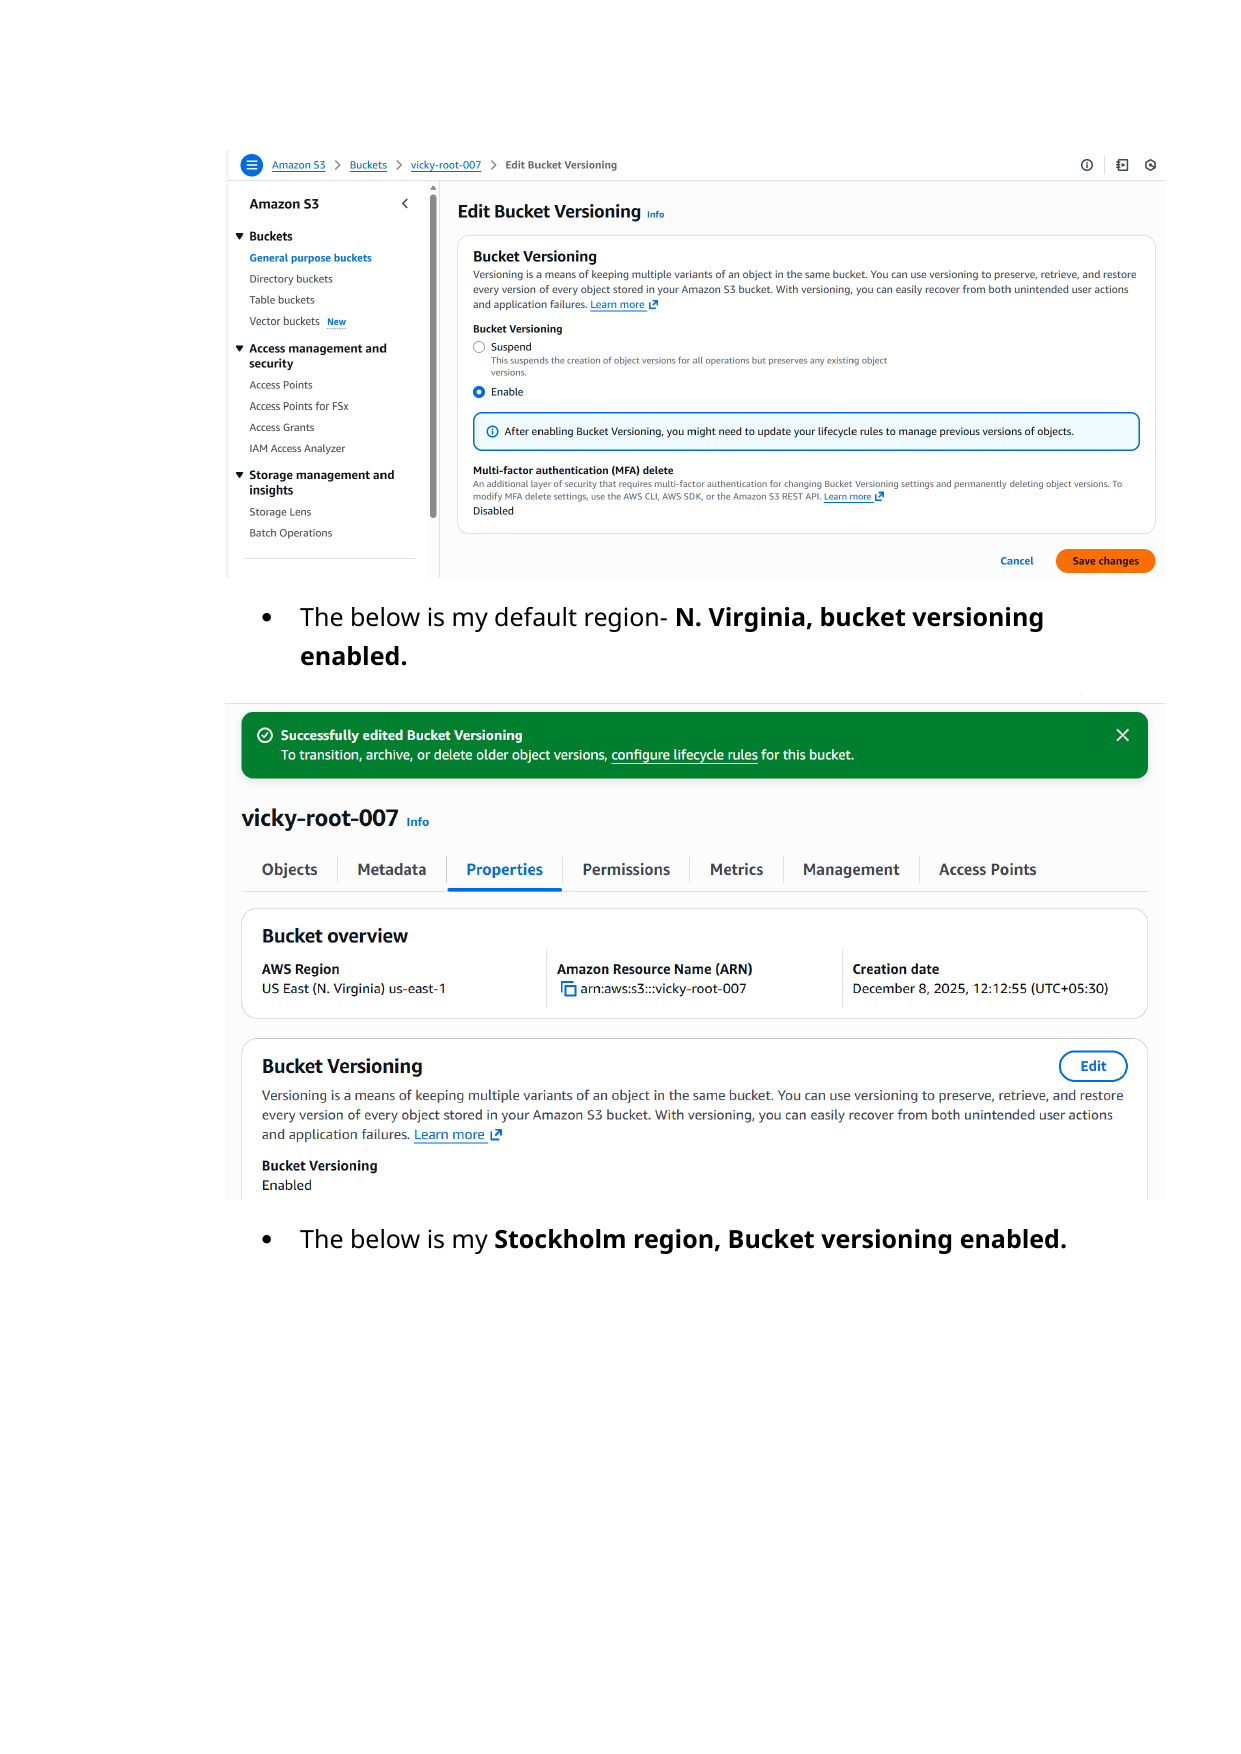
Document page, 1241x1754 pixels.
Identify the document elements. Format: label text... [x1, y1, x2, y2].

picture [225, 150, 1166, 578]
list The below is my default region- N. Virginia, bucket versioning enabled. [262, 599, 1090, 672]
list The below is my Stockholm region, Bucket versioning enabled. [262, 1222, 1090, 1256]
picture [225, 694, 1166, 1200]
